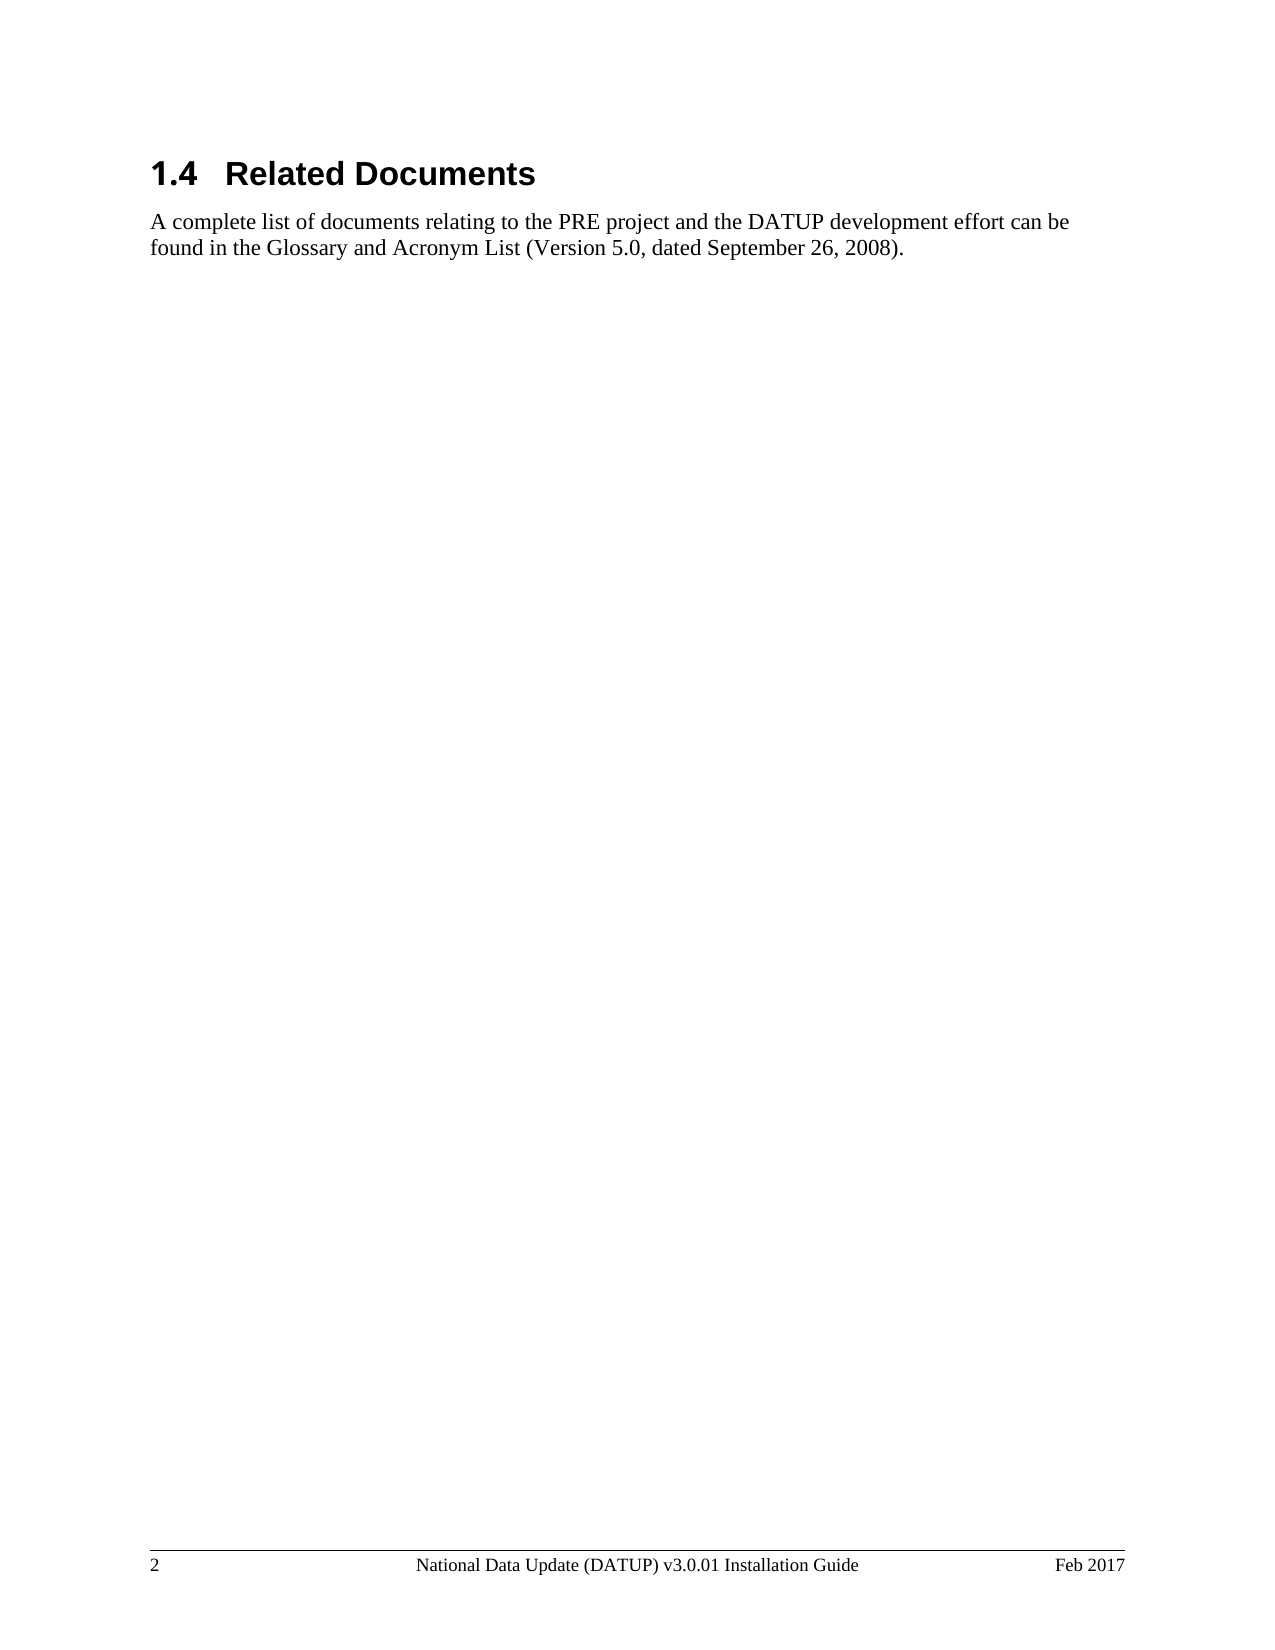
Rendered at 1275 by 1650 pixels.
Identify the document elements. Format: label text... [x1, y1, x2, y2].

subtitle Related Documents [150, 150, 1125, 195]
text A complete list of documents relating to the PRE project and the DATUP development effort can be found in the Glossary and Acronym List (Version 5.0, dated September 26, 2008). [150, 208, 1125, 261]
